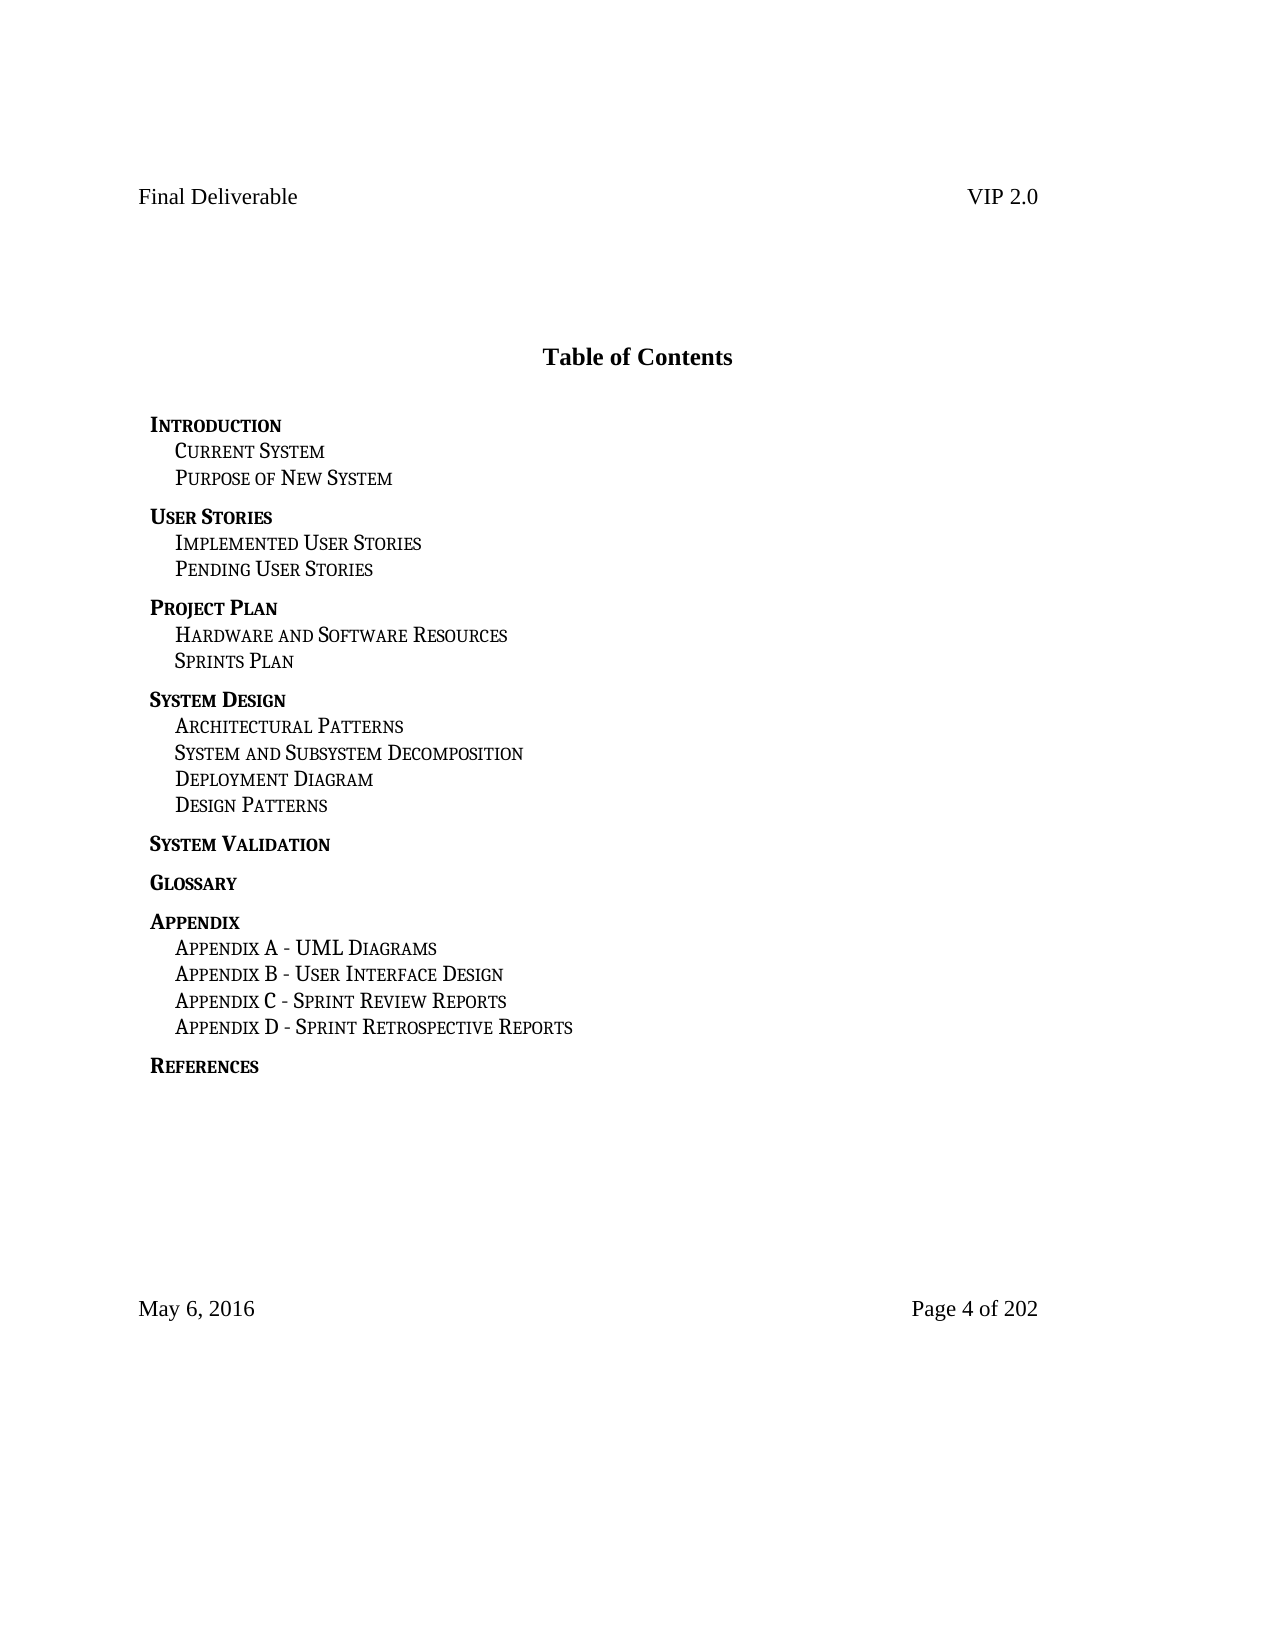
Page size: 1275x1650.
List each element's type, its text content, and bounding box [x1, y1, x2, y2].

text Project Plan [150, 595, 1125, 621]
text Glossary [150, 870, 1125, 896]
text System and Subsystem Decomposition [175, 739, 1125, 766]
text Table of Contents [150, 342, 1125, 371]
text Appendix [150, 908, 1125, 935]
text Implemented User Stories [175, 530, 1125, 556]
text References [150, 1053, 1125, 1079]
text Appendix A - UML Diagrams [175, 935, 1125, 961]
text Appendix C - Sprint Review Reports [175, 988, 1125, 1014]
text Appendix D - Sprint Retrospective Reports [175, 1014, 1125, 1040]
text Sprints Plan [175, 648, 1125, 674]
text Current System [175, 438, 1125, 464]
text Architectural Patterns [175, 713, 1125, 739]
text System Design [150, 687, 1125, 713]
text Deployment Diagram [175, 766, 1125, 792]
text System Validation [150, 831, 1125, 857]
text Introduction [150, 412, 1125, 438]
text Design Patterns [175, 792, 1125, 818]
text Appendix B - User Interface Design [175, 961, 1125, 988]
text Purpose of New System [175, 464, 1125, 491]
text Hardware and Software Resources [175, 621, 1125, 648]
text Pending User Stories [175, 556, 1125, 582]
text User Stories [150, 503, 1125, 530]
